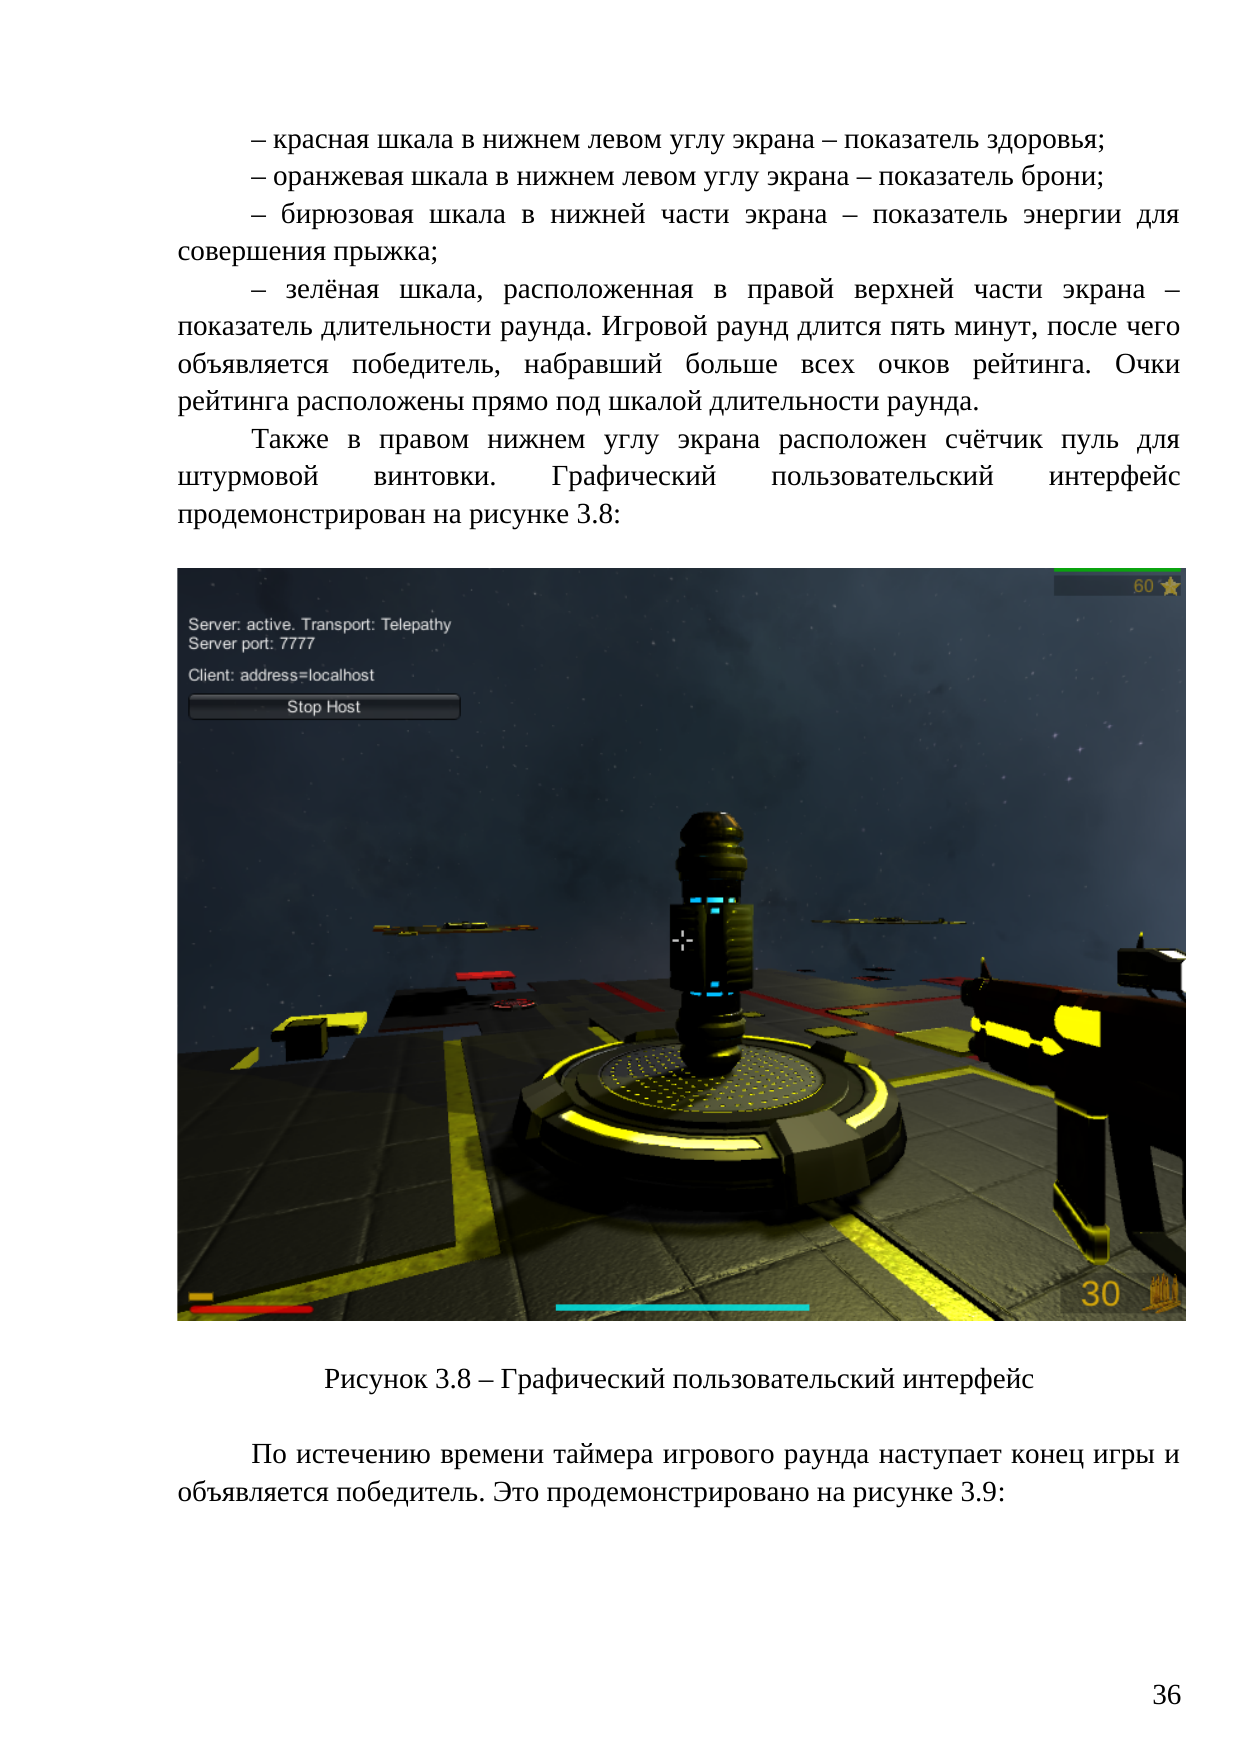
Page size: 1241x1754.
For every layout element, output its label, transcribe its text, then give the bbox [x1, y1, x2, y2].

text По истечению времени таймера игрового раунда наступает конец игры и объявляется победитель. Это продемонстрировано на рисунке 3.9: [177, 1433, 1181, 1508]
text – красная шкала в нижнем левом углу экрана – показатель здоровья; [177, 118, 1181, 156]
text – оранжевая шкала в нижнем левом углу экрана – показатель брони; [177, 156, 1181, 193]
text – зелёная шкала, расположенная в правой верхней части экрана – показатель длительности раунда. Игровой раунд длится пять минут, после чего объявляется победитель, набравший больше всех очков рейтинга. Очки рейтинга расположены прямо под шкалой длительности раунда. [177, 268, 1181, 418]
text – бирюзовая шкала в нижней части экрана – показатель энергии для совершения прыжка; [177, 193, 1181, 268]
text Рисунок 3.8 – Графический пользовательский интерфейс [177, 1358, 1181, 1396]
picture [177, 568, 1186, 1321]
text Также в правом нижнем углу экрана расположен счётчик пуль для штурмовой винтовки. Графический пользовательский интерфейс продемонстрирован на рисунке 3.8: [177, 418, 1181, 531]
